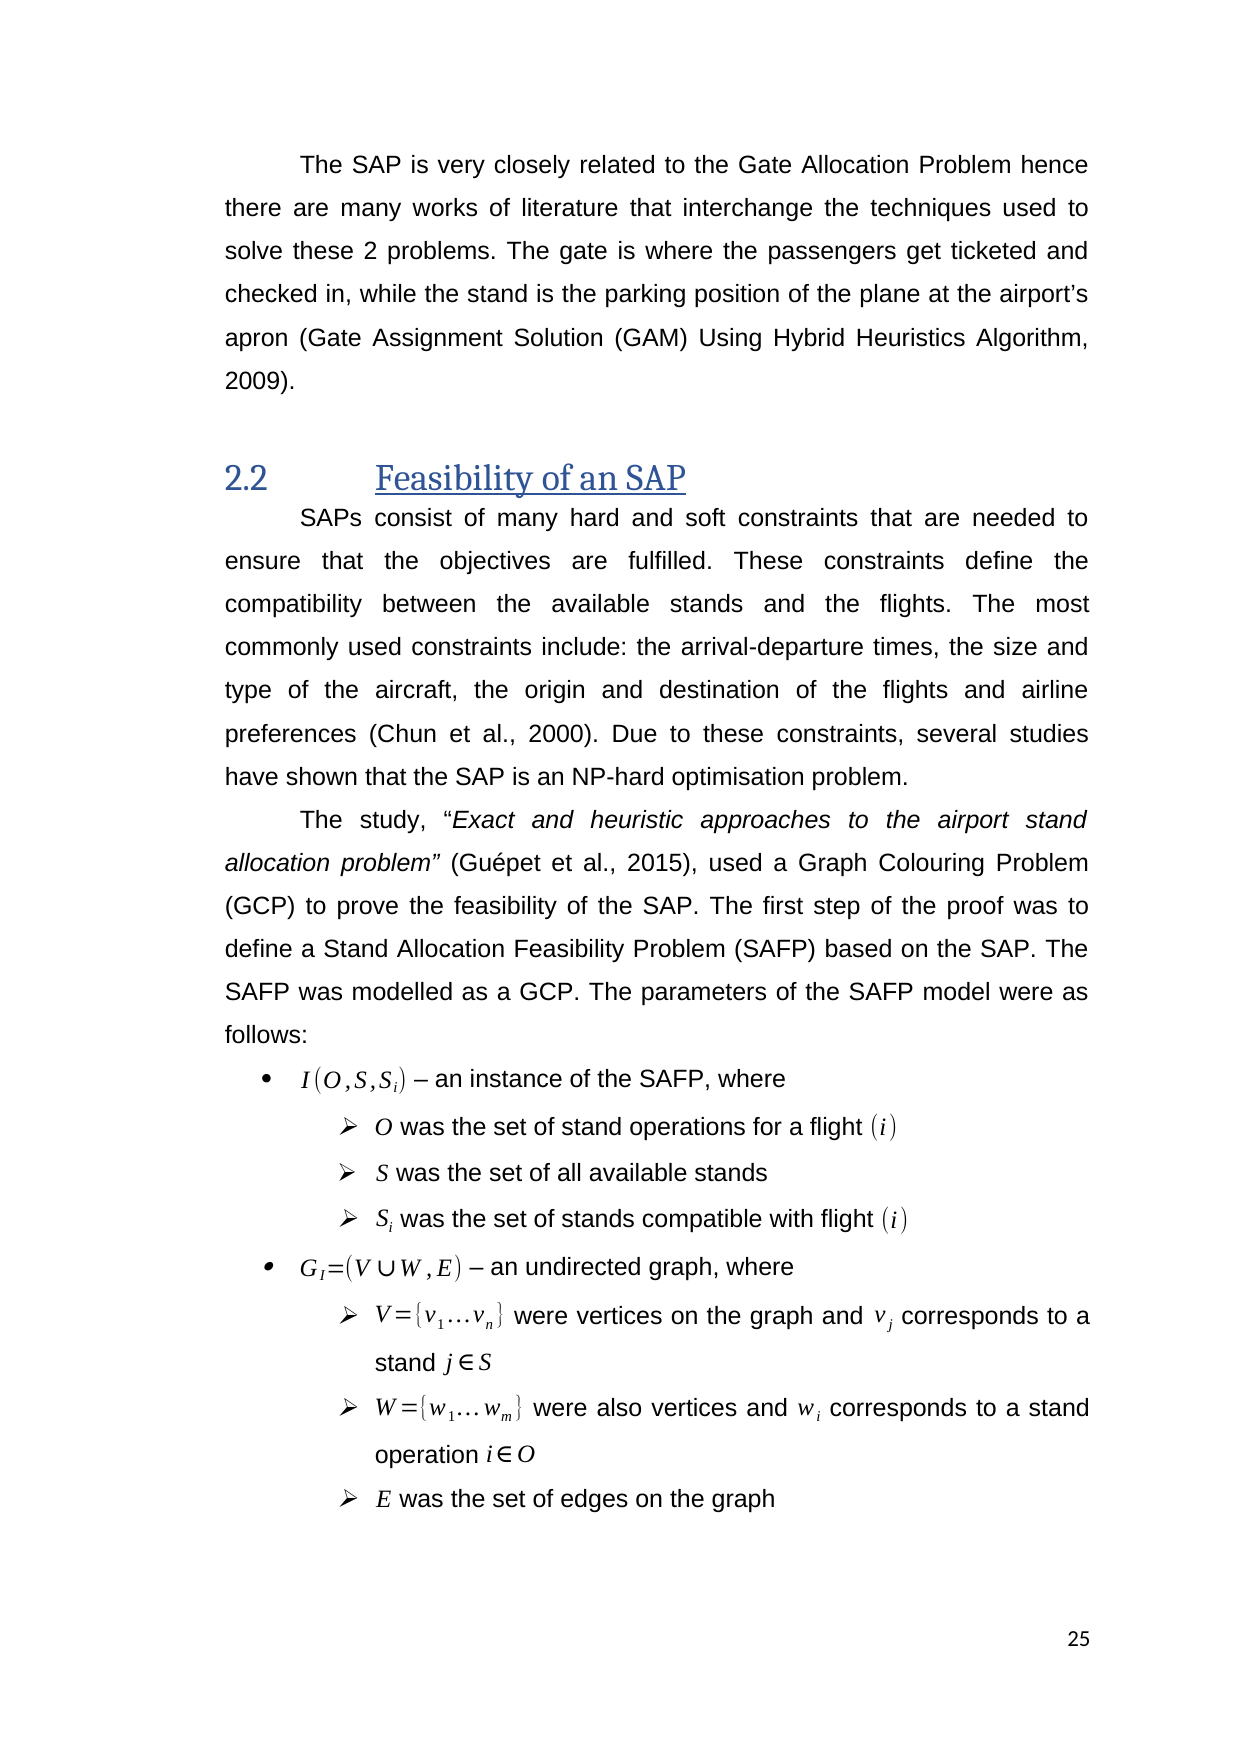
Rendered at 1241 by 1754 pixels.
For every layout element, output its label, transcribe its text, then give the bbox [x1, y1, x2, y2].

list were vertices on the graph and corresponds to a stand [337, 1299, 1090, 1377]
list was the set of stands compatible with flight [337, 1203, 1090, 1237]
subtitle 2.2 Feasibility of an SAP [224, 456, 1090, 499]
text SAPs consist of many hard and soft constraints that are needed to ensure that the objectives are fulfilled. These constraints define the compatibility between the available stands and the flights. The most commonly used constraints include: the arrival-departure times, the size and type of the aircraft, the origin and destination of the flights and airline preferences (Chun et al., 2000). Due to these constraints, several studies have shown that the SAP is an NP-hard optimisation problem. [224, 503, 1090, 791]
list – an instance of the SAFP, where [262, 1064, 1090, 1097]
list was the set of edges on the graph [337, 1483, 1090, 1515]
list was the set of stand operations for a flight [337, 1112, 1090, 1143]
text The study, “Exact and heuristic approaches to the airport stand allocation problem” (Guépet et al., 2015), used a Graph Colouring Problem (GCP) to prove the feasibility of the SAP. The first step of the proof was to define a Stand Allocation Feasibility Problem (SAFP) based on the SAP. The SAFP was modelled as a GCP. The parameters of the SAFP model were as follows: [224, 805, 1090, 1049]
text The SAP is very closely related to the Gate Allocation Problem hence there are many works of literature that interchange the techniques used to solve these 2 problems. The gate is where the passengers get ticketed and checked in, while the stand is the parking position of the plane at the airport’s apron (Gate Assignment Solution (GAM) Using Hybrid Heuristics Algorithm, 2009). [224, 150, 1090, 394]
list – an undirected graph, where [262, 1252, 1090, 1285]
list was the set of all available stands [337, 1158, 1090, 1189]
list were also vertices and corresponds to a stand operation [337, 1392, 1090, 1469]
